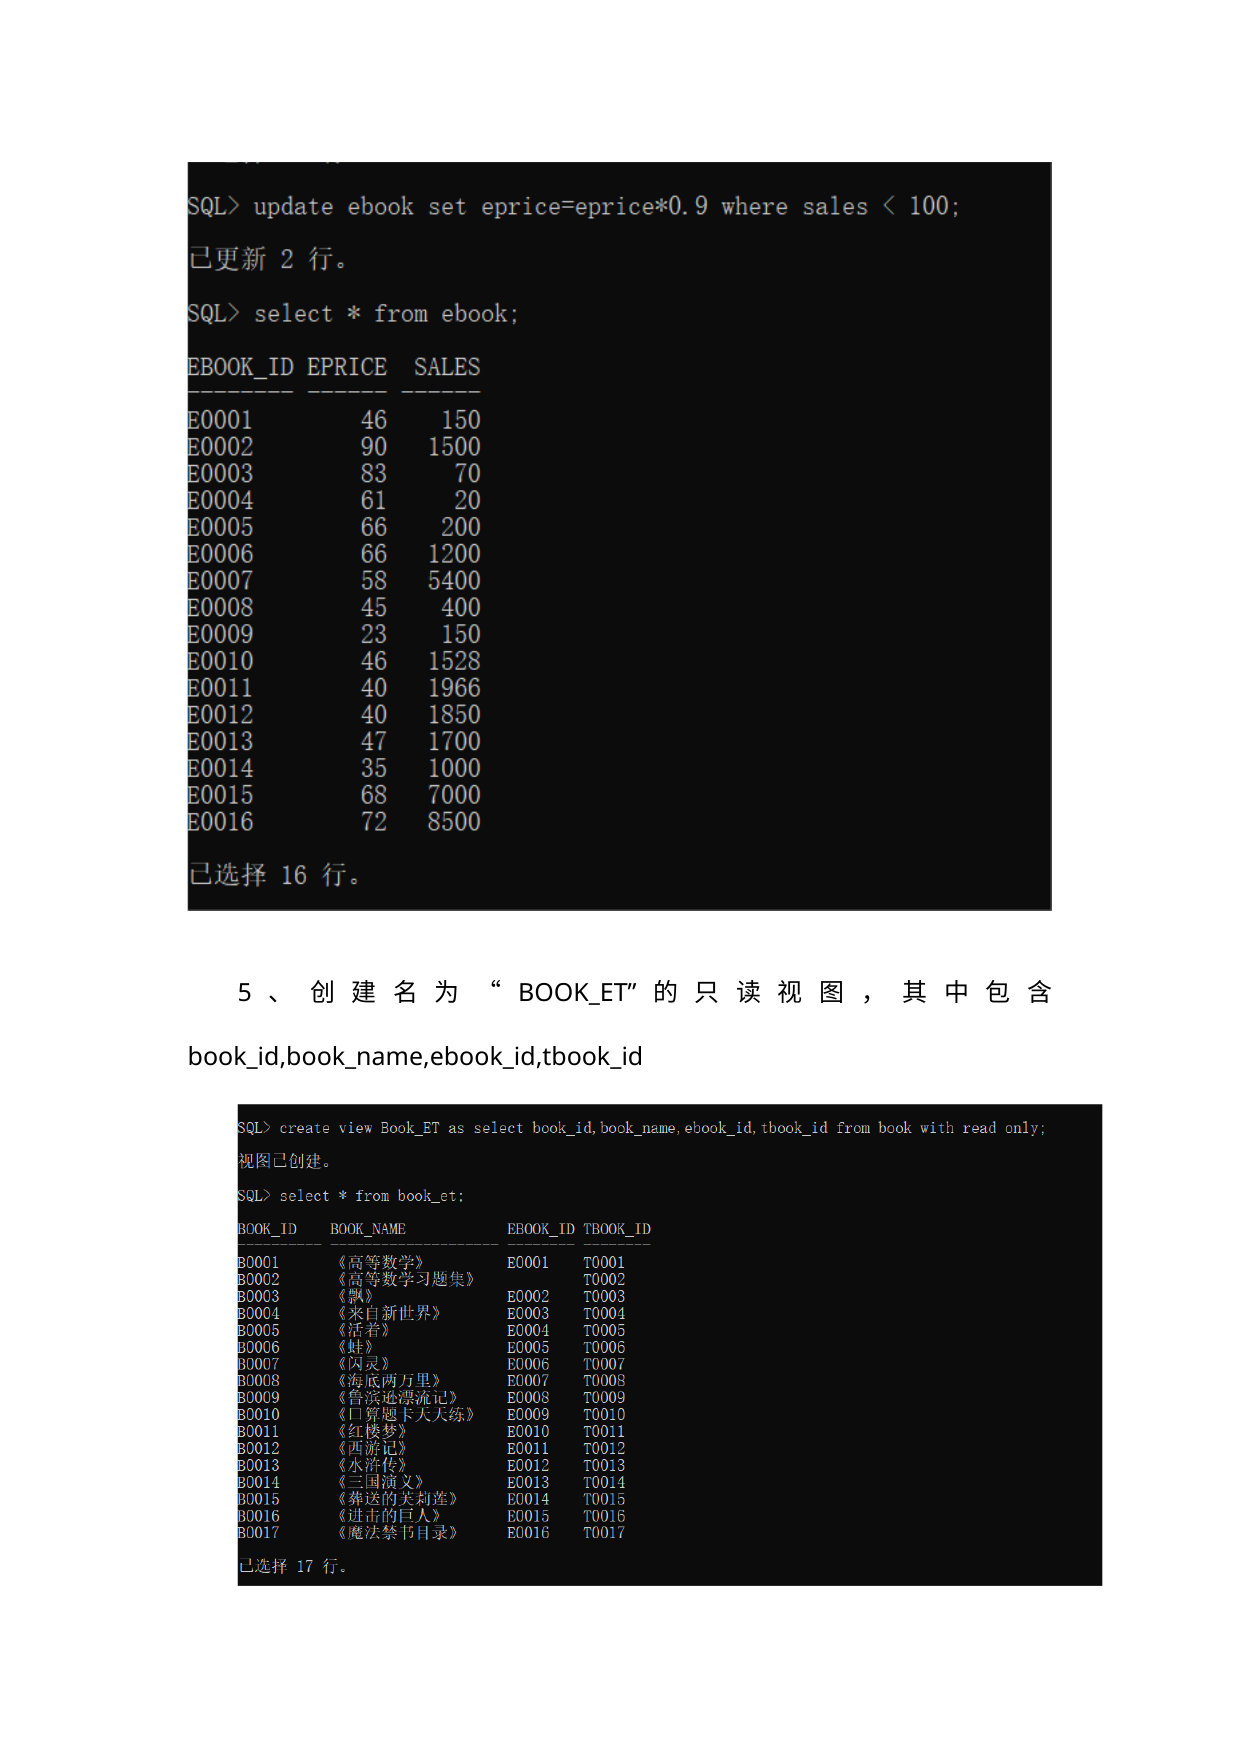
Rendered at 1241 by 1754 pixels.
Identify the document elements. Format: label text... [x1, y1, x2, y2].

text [187, 162, 1053, 942]
text 5、创建名为“BOOK_ET”的只读视图，其中包含book_id,book_name,ebook_id,tbook_id [187, 958, 1053, 1088]
picture [237, 1104, 1103, 1586]
picture [187, 162, 1052, 911]
